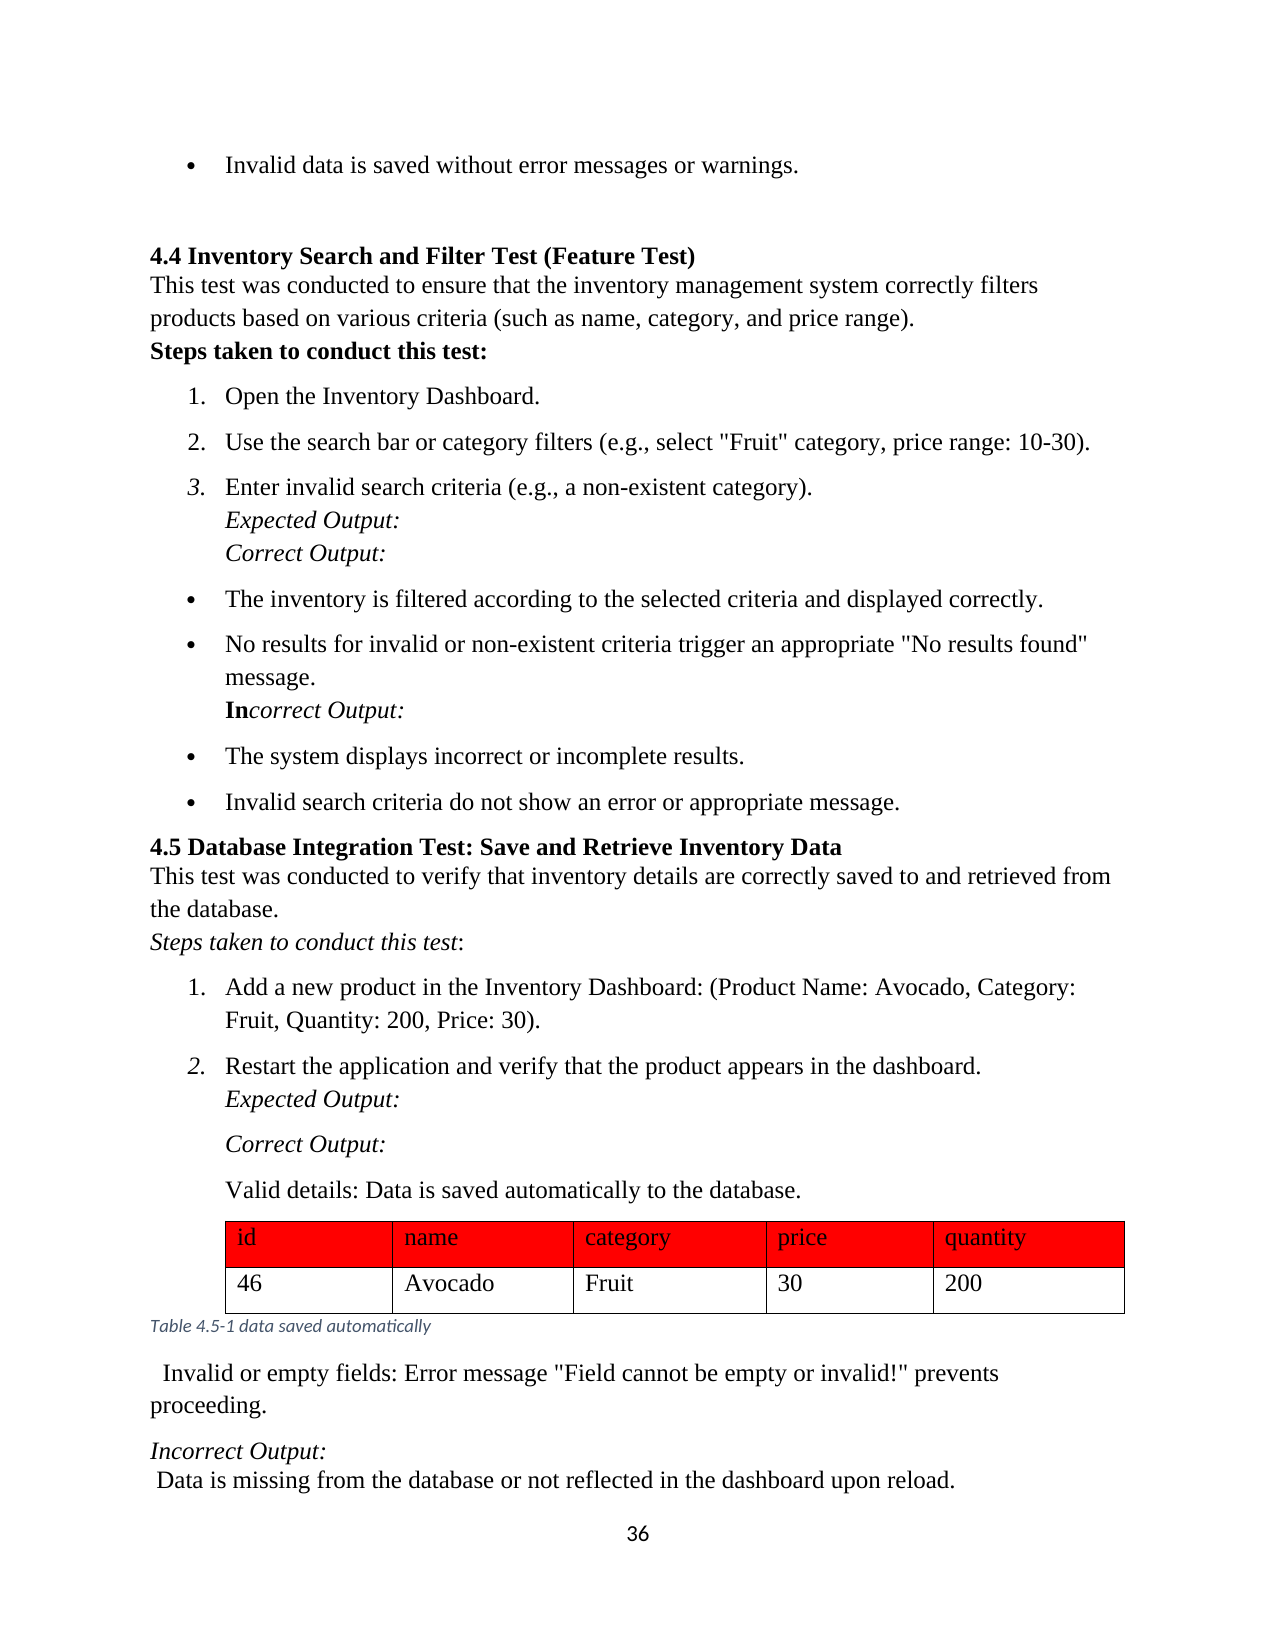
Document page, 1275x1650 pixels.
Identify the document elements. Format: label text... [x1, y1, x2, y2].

list The inventory is filtered according to the selected criteria and displayed correctly. [187, 584, 1125, 613]
list Use the search bar or category filters (e.g., select "Fruit" category, price range: 10-30). [187, 427, 1125, 456]
text Correct Output: [225, 1129, 1125, 1158]
list Invalid data is saved without error messages or warnings. [187, 150, 1125, 179]
list Enter invalid search criteria (e.g., a non-existent category). Expected Output: Correct Output: [187, 472, 1125, 567]
table_header id [226, 1222, 392, 1267]
text This test was conducted to ensure that the inventory management system correctly filters products based on various criteria (such as name, category, and price range). Steps taken to conduct this test: [150, 270, 1125, 364]
table_header category [574, 1222, 766, 1267]
text Incorrect Output: [150, 1436, 1125, 1465]
text Data is missing from the database or not reflected in the dashboard upon reload. [150, 1465, 1125, 1494]
subtitle 4.4 Inventory Search and Filter Test (Feature Test) [150, 241, 1125, 270]
table_cell 200 [934, 1268, 1124, 1313]
text Invalid or empty fields: Error message "Field cannot be empty or invalid!" prevents proceeding. [150, 1358, 1125, 1419]
list The system displays incorrect or incomplete results. [187, 741, 1125, 770]
table_cell 46 [226, 1268, 392, 1313]
table_cell Fruit [574, 1268, 766, 1313]
table_header name [393, 1222, 573, 1267]
list No results for invalid or non-existent criteria trigger an appropriate "No results found" message. Incorrect Output: [187, 629, 1125, 724]
table_header price [767, 1222, 933, 1267]
list Invalid search criteria do not show an error or appropriate message. [187, 787, 1125, 815]
list Add a new product in the Inventory Dashboard: (Product Name: Avocado, Category: Fruit, Quantity: 200, Price: 30). [187, 972, 1125, 1034]
text This test was conducted to verify that inventory details are correctly saved to and retrieved from the database. Steps taken to conduct this test: [150, 861, 1125, 956]
list Open the Inventory Dashboard. [187, 381, 1125, 410]
text Table 4.5-1 data saved automatically [150, 1314, 1125, 1337]
table_cell Avocado [393, 1268, 573, 1313]
list Restart the application and verify that the product appears in the dashboard. Expected Output: [187, 1051, 1125, 1113]
text Valid details: Data is saved automatically to the database. [225, 1175, 1125, 1204]
subtitle 4.5 Database Integration Test: Save and Retrieve Inventory Data [150, 832, 1125, 861]
table_header quantity [934, 1222, 1124, 1267]
table_cell 30 [767, 1268, 933, 1313]
